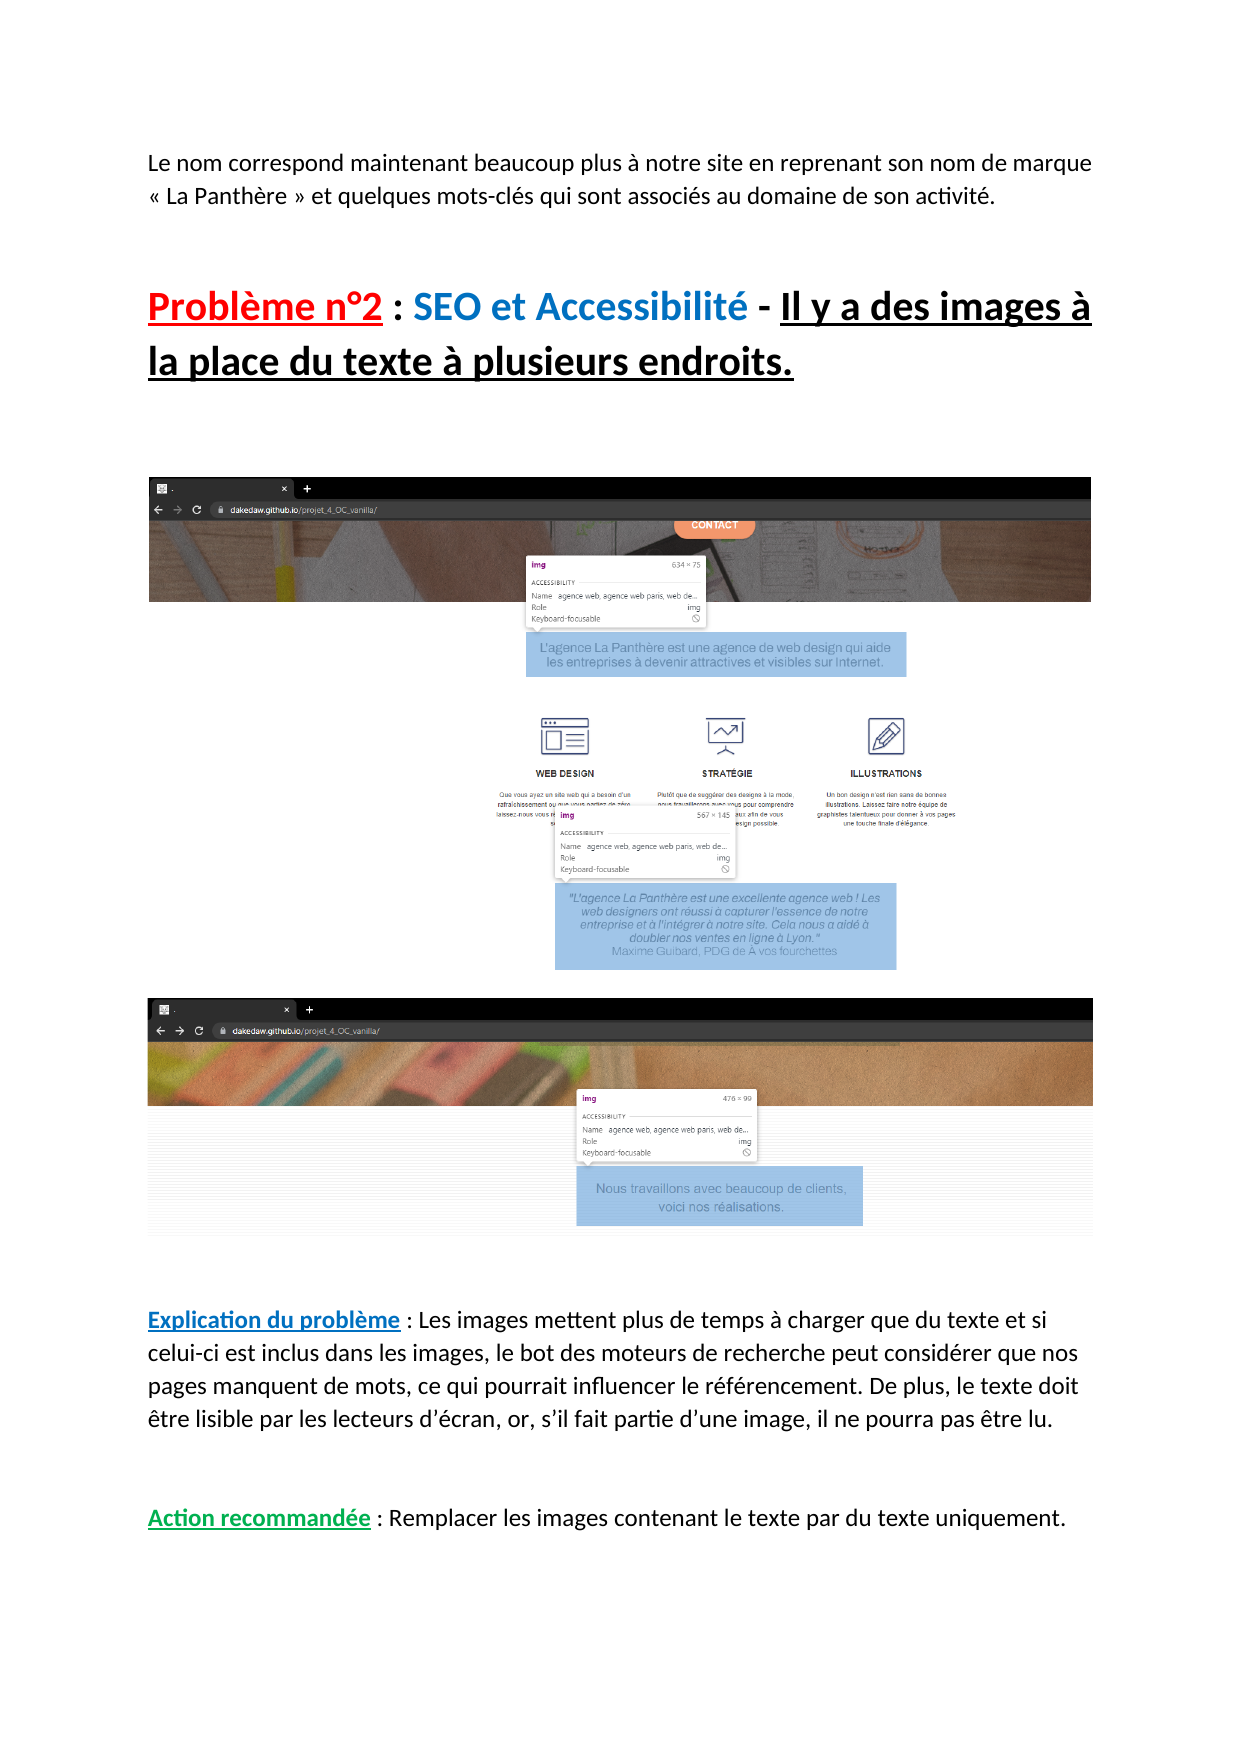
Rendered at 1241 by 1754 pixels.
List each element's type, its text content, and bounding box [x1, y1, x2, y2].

text Le nom correspond maintenant beaucoup plus à notre site en reprenant son nom de marque « La Panthère » et quelques mots-clés qui sont associés au domaine de son activité. [148, 148, 1093, 211]
text Problème n°2 : SEO et Accessibilité - Il y a des images à la place du texte à plusieurs endroits. [148, 280, 1093, 385]
picture [149, 477, 1091, 684]
picture [152, 702, 1098, 980]
picture [147, 998, 1093, 1236]
text Action recommandée : Remplacer les images contenant le texte par du texte uniquement. [148, 1502, 1093, 1533]
text Explication du problème : Les images mettent plus de temps à charger que du texte et si celui-ci est inclus dans les images, le bot des moteurs de recherche peut considérer que nos pages manquent de mots, ce qui pourrait influencer le référencement. De plus, le texte doit être lisible par les lecteurs d’écran, or, s’il fait partie d’une image, il ne pourra pas être lu. [148, 1304, 1093, 1433]
